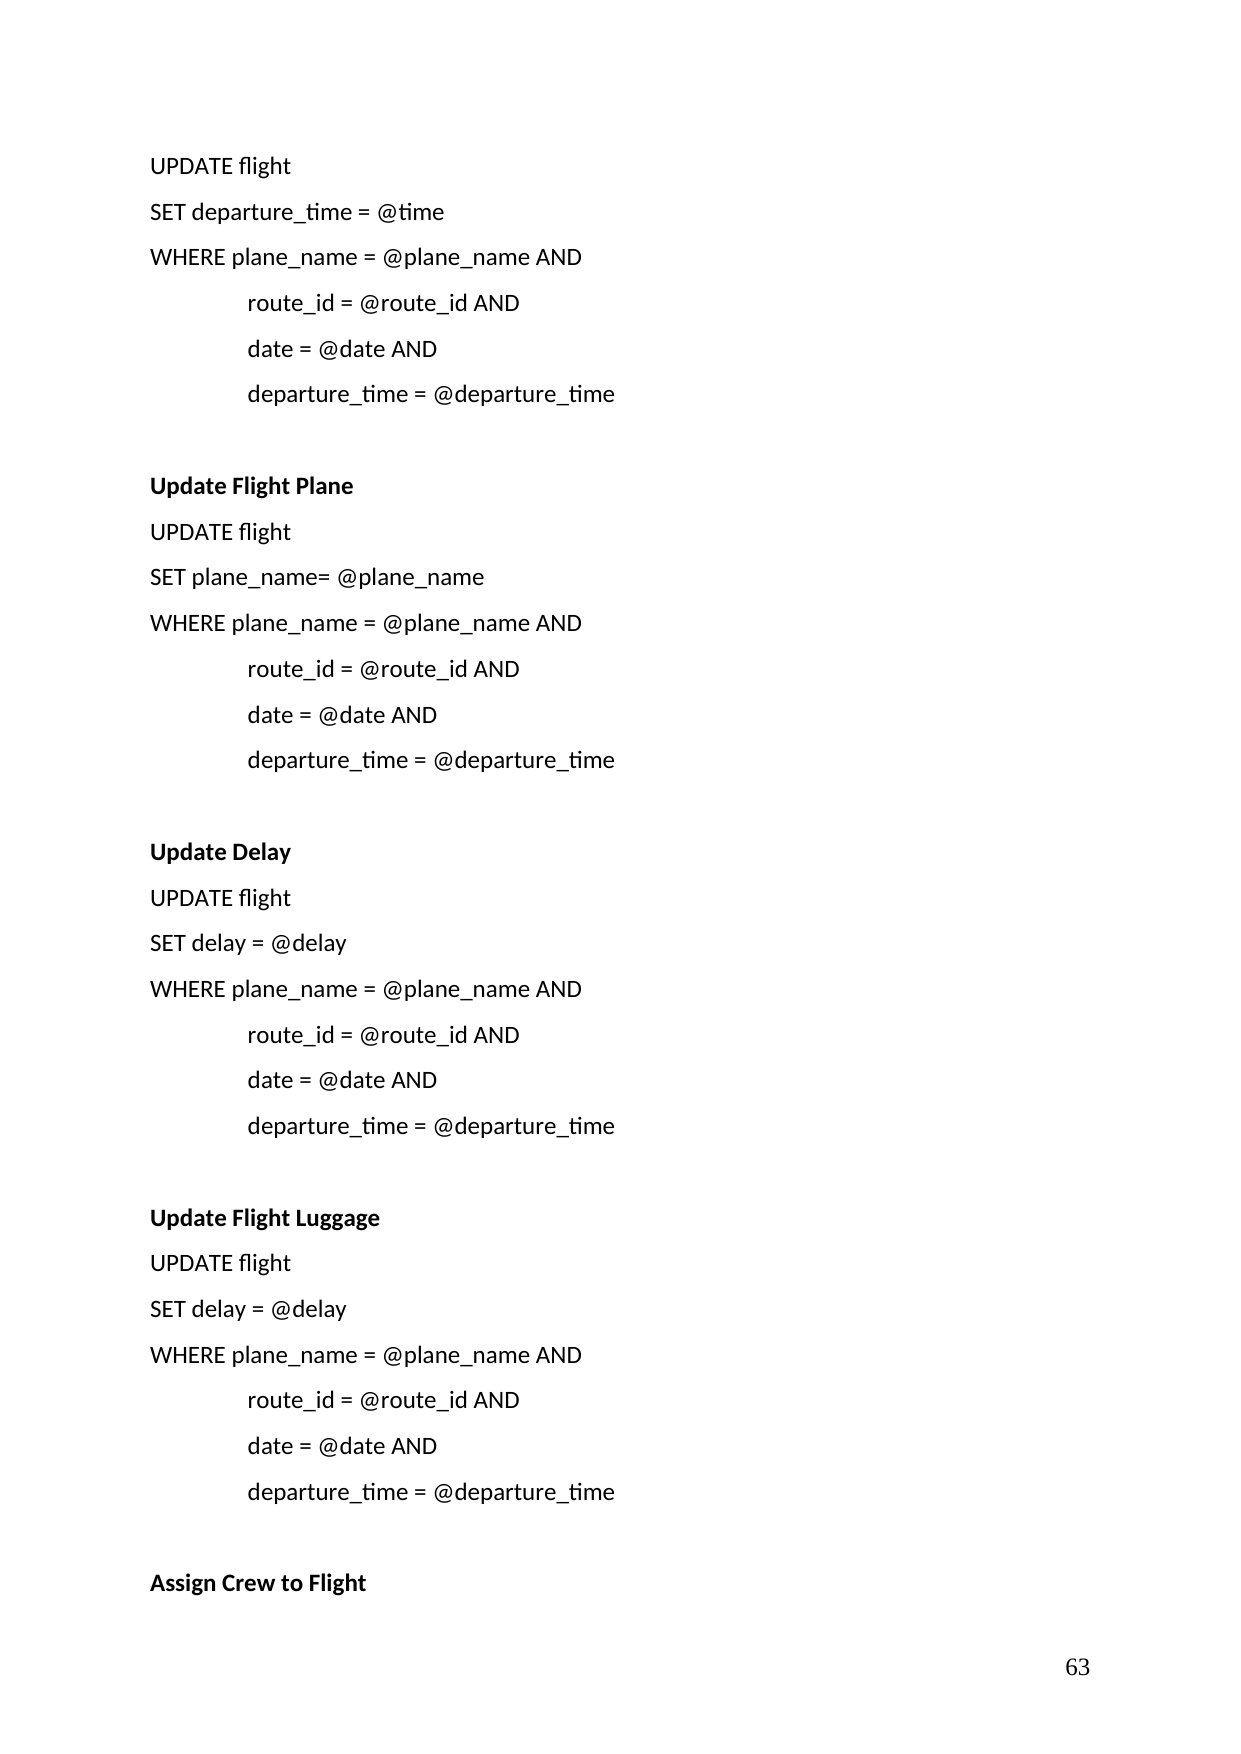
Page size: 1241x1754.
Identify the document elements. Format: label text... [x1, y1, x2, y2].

text UPDATE flight [150, 150, 1090, 181]
text WHERE plane_name = @plane_name AND [150, 973, 1090, 1004]
text SET plane_name= @plane_name [150, 562, 1090, 592]
text Assign Crew to Flight [150, 1568, 1090, 1598]
text WHERE plane_name = @plane_name AND [150, 607, 1090, 638]
text WHERE plane_name = @plane_name AND [150, 1339, 1090, 1369]
text departure_time = @departure_time [150, 744, 1090, 775]
text SET departure_time = @time [150, 196, 1090, 226]
text route_id = @route_id AND [150, 653, 1090, 683]
text UPDATE flight [150, 882, 1090, 912]
text departure_time = @departure_time [150, 379, 1090, 409]
text WHERE plane_name = @plane_name AND [150, 241, 1090, 272]
text departure_time = @departure_time [150, 1110, 1090, 1141]
text Update Flight Plane [150, 470, 1090, 501]
text SET delay = @delay [150, 1293, 1090, 1324]
text route_id = @route_id AND [150, 1385, 1090, 1415]
text route_id = @route_id AND [150, 1019, 1090, 1049]
text date = @date AND [150, 333, 1090, 363]
text date = @date AND [150, 1430, 1090, 1461]
text UPDATE flight [150, 1247, 1090, 1278]
text date = @date AND [150, 699, 1090, 729]
text UPDATE flight [150, 516, 1090, 546]
text Update Flight Luggage [150, 1202, 1090, 1232]
text departure_time = @departure_time [150, 1476, 1090, 1507]
text date = @date AND [150, 1064, 1090, 1095]
text route_id = @route_id AND [150, 287, 1090, 318]
text SET delay = @delay [150, 927, 1090, 958]
text Update Delay [150, 836, 1090, 866]
